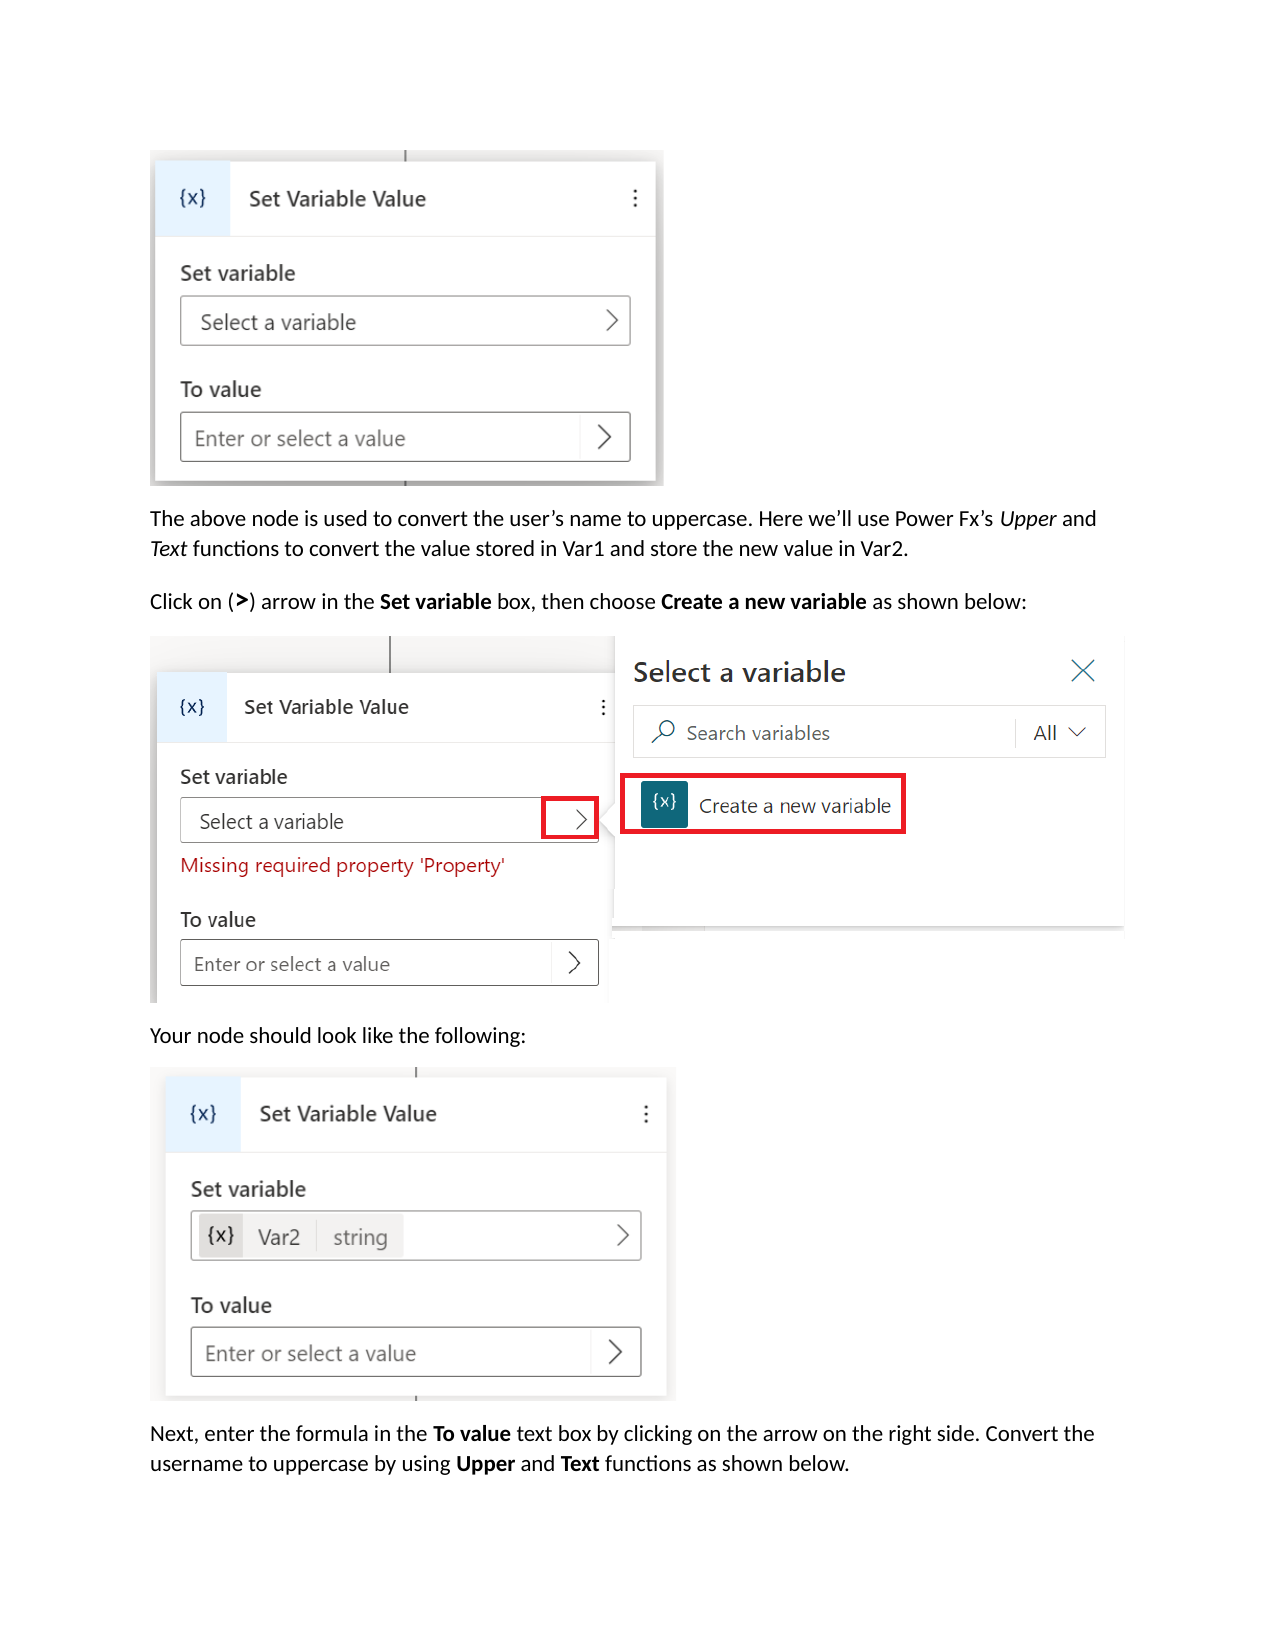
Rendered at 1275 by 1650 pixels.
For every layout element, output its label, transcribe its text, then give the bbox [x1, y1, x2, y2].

text Click on (>) arrow in the Set variable box, then choose Create a new variable as shown below: [150, 581, 1125, 617]
text Your node should look like the following: [150, 1021, 1125, 1049]
picture [150, 1067, 677, 1401]
picture [150, 150, 664, 486]
picture [150, 636, 1125, 1003]
text Next, enter the formula in the To value text box by clicking on the arrow on the right side. Convert the username to uppercase by using Upper and Text functions as shown below. [150, 1419, 1125, 1477]
text The above node is used to convert the user’s name to uppercase. Here we’ll use Power Fx’s Upper and Text functions to convert the value stored in Var1 and store the new value in Var2. [150, 504, 1125, 562]
